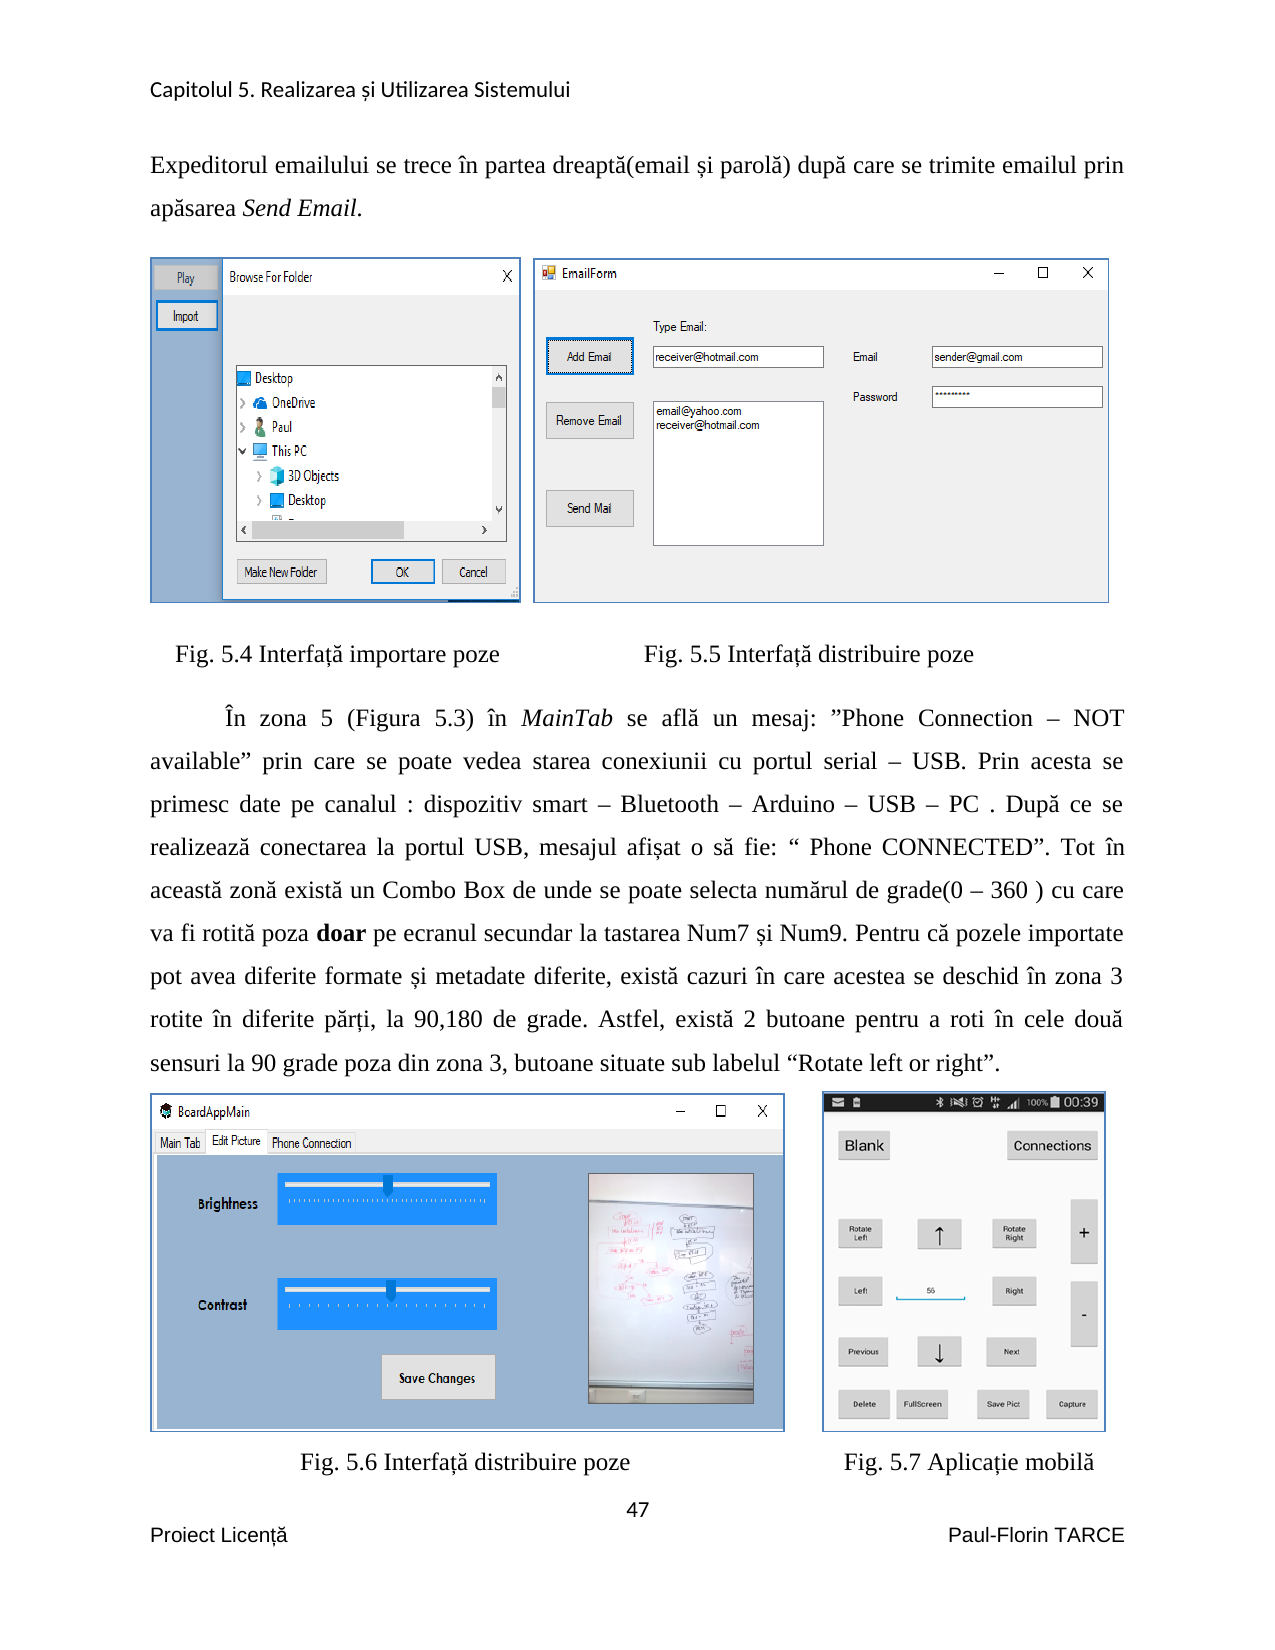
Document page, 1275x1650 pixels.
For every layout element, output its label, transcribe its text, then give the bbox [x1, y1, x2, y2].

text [150, 150, 1125, 222]
picture [535, 260, 1108, 602]
text În zona 5 (Figura 5.3) în MainTab se află un mesaj: ”Phone Connection – NOT available” prin care se poate vedea starea conexiunii cu portul serial – USB. Prin acesta se primesc date pe canalul : dispozitiv smart – Bluetooth – Arduino – USB – PC . După ce se realizează conectarea la portul USB, mesajul afișat o să fie: “ Phone CONNECTED”. Tot în această zonă există un Combo Box de unde se poate selecta numărul de grade(0 – 360 ) cu care va fi rotită poza doar pe ecranul secundar la tastarea Num7 și Num9. Pentru că pozele importate pot avea diferite formate și metadate diferite, există cazuri în care acestea se deschid în zona 3 rotite în diferite părți, la 90,180 de grade. Astfel, există 2 butoane pentru a roti în cele două sensuri la 90 grade poza din zona 3, butoane situate sub labelul “Rotate left or right”. [150, 703, 1125, 1076]
picture [152, 259, 519, 602]
picture [152, 1095, 783, 1431]
picture [824, 1092, 1104, 1431]
text Fig. 5.4 Interfață importare poze Fig. 5.5 Interfață distribuire poze [150, 639, 1125, 667]
text Fig. 5.6 Interfață distribuire poze Fig. 5.7 Aplicație mobilă [150, 1447, 1125, 1476]
